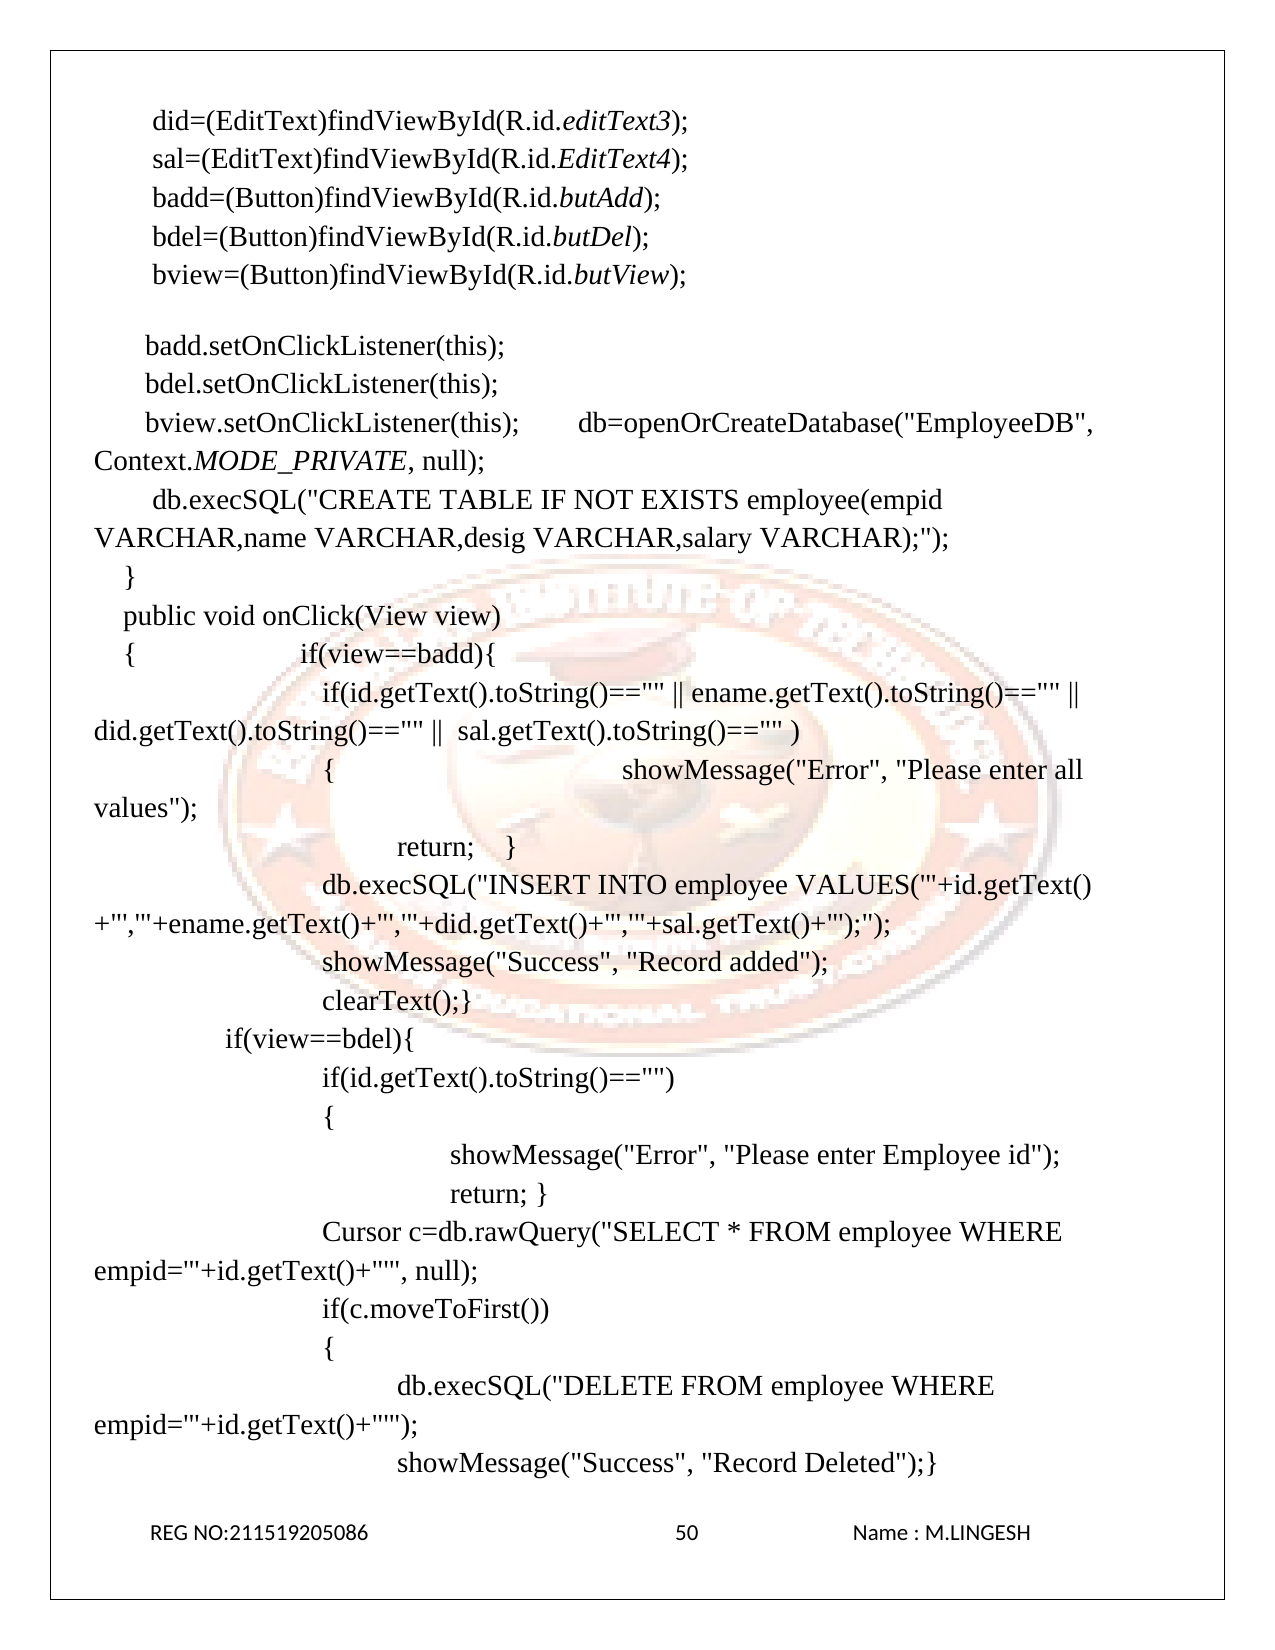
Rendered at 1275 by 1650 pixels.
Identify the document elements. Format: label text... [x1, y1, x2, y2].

text clearText();} [94, 983, 1125, 1017]
text if(id.getText().toString()=="") [94, 1060, 1125, 1094]
text bview.setOnClickListener(this); db=openOrCreateDatabase("EmployeeDB", Context.MODE_PRIVATE, null); [94, 405, 1125, 477]
text if(c.moveToFirst()) [94, 1291, 1125, 1325]
text badd=(Button)findViewById(R.id.butAdd); [94, 180, 1125, 214]
text badd.setOnClickListener(this); [94, 328, 1125, 361]
text { [94, 1330, 1125, 1363]
text public void onClick(View view) [94, 598, 1125, 631]
text { showMessage("Error", "Please enter all values"); [94, 752, 1125, 824]
text if(view==bdel){ [94, 1022, 1125, 1055]
text showMessage("Success", "Record Deleted");} [94, 1446, 1125, 1479]
text { [94, 1099, 1125, 1132]
text showMessage("Success", "Record added"); [94, 944, 1125, 978]
text did=(EditText)findViewById(R.id.editText3); [94, 103, 1125, 137]
text return; } [94, 1176, 1125, 1209]
text db.execSQL("INSERT INTO employee VALUES('"+id.getText()+"','"+ename.getText()+"','"+did.getText()+"','"+sal.getText()+"');"); [94, 867, 1125, 939]
text sal=(EditText)findViewById(R.id.EditText4); [94, 142, 1125, 175]
text if(id.getText().toString()=="" || ename.getText().toString()=="" || did.getText().toString()=="" || sal.getText().toString()=="" ) [94, 675, 1125, 747]
text return; } [94, 829, 1125, 862]
text showMessage("Error", "Please enter Employee id"); [94, 1137, 1125, 1171]
text bview=(Button)findViewById(R.id.butView); [94, 257, 1125, 291]
text Cursor c=db.rawQuery("SELECT * FROM employee WHERE empid='"+id.getText()+"'", null); [94, 1214, 1125, 1286]
text db.execSQL("DELETE FROM employee WHERE empid='"+id.getText()+"'"); [94, 1368, 1125, 1441]
text bdel.setOnClickListener(this); [94, 366, 1125, 400]
text bdel=(Button)findViewById(R.id.butDel); [94, 219, 1125, 252]
text db.execSQL("CREATE TABLE IF NOT EXISTS employee(empid VARCHAR,name VARCHAR,desig VARCHAR,salary VARCHAR);"); [94, 482, 1125, 554]
text { if(view==badd){ [94, 636, 1125, 670]
text } [94, 559, 1125, 593]
